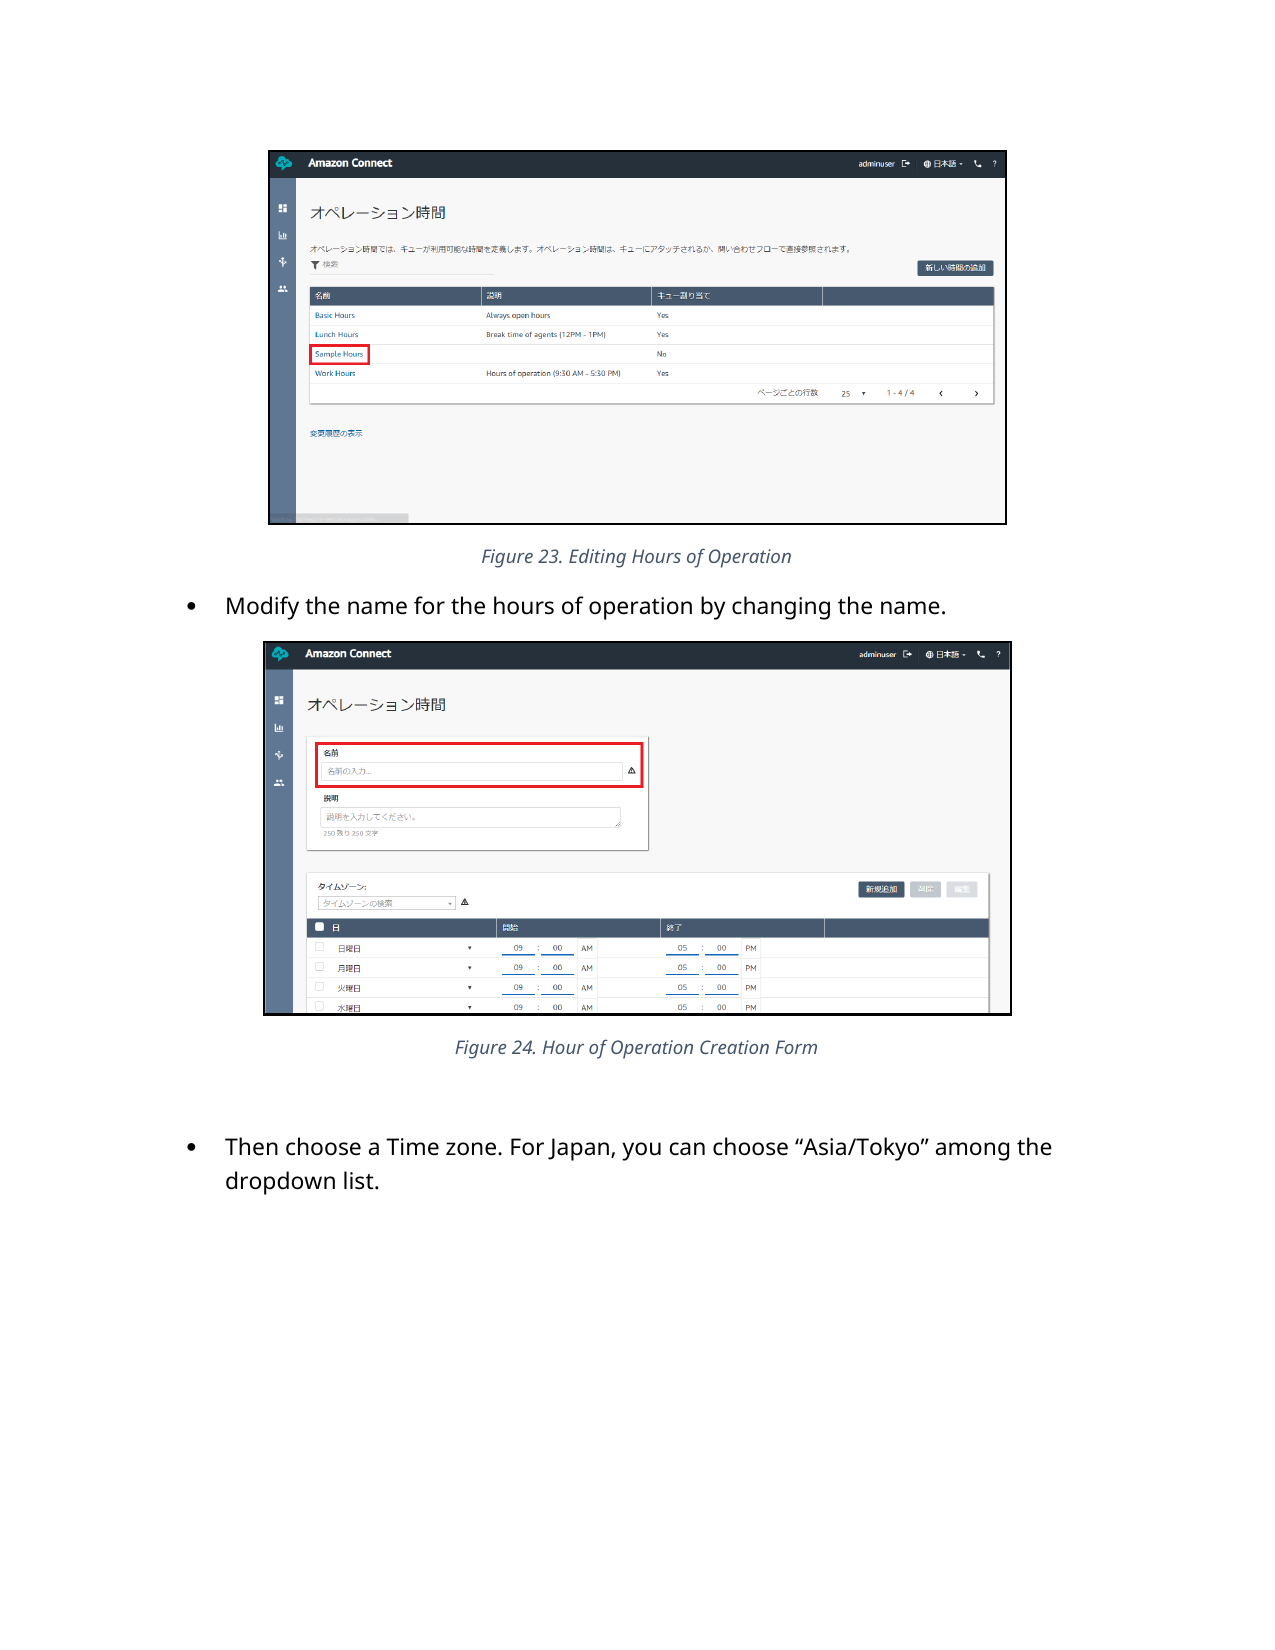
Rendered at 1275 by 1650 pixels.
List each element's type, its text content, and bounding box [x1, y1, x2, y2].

picture [265, 643, 1010, 1013]
text Figure 24. Hour of Operation Creation Form [150, 1034, 1125, 1060]
picture [270, 152, 1005, 523]
text Figure 23. Editing Hours of Operation [150, 544, 1125, 569]
list Modify the name for the hours of operation by changing the name. [187, 590, 1125, 621]
list Then choose a Time zone. For Japan, you can choose “Asia/Tokyo” among the dropdown list. [187, 1131, 1125, 1196]
